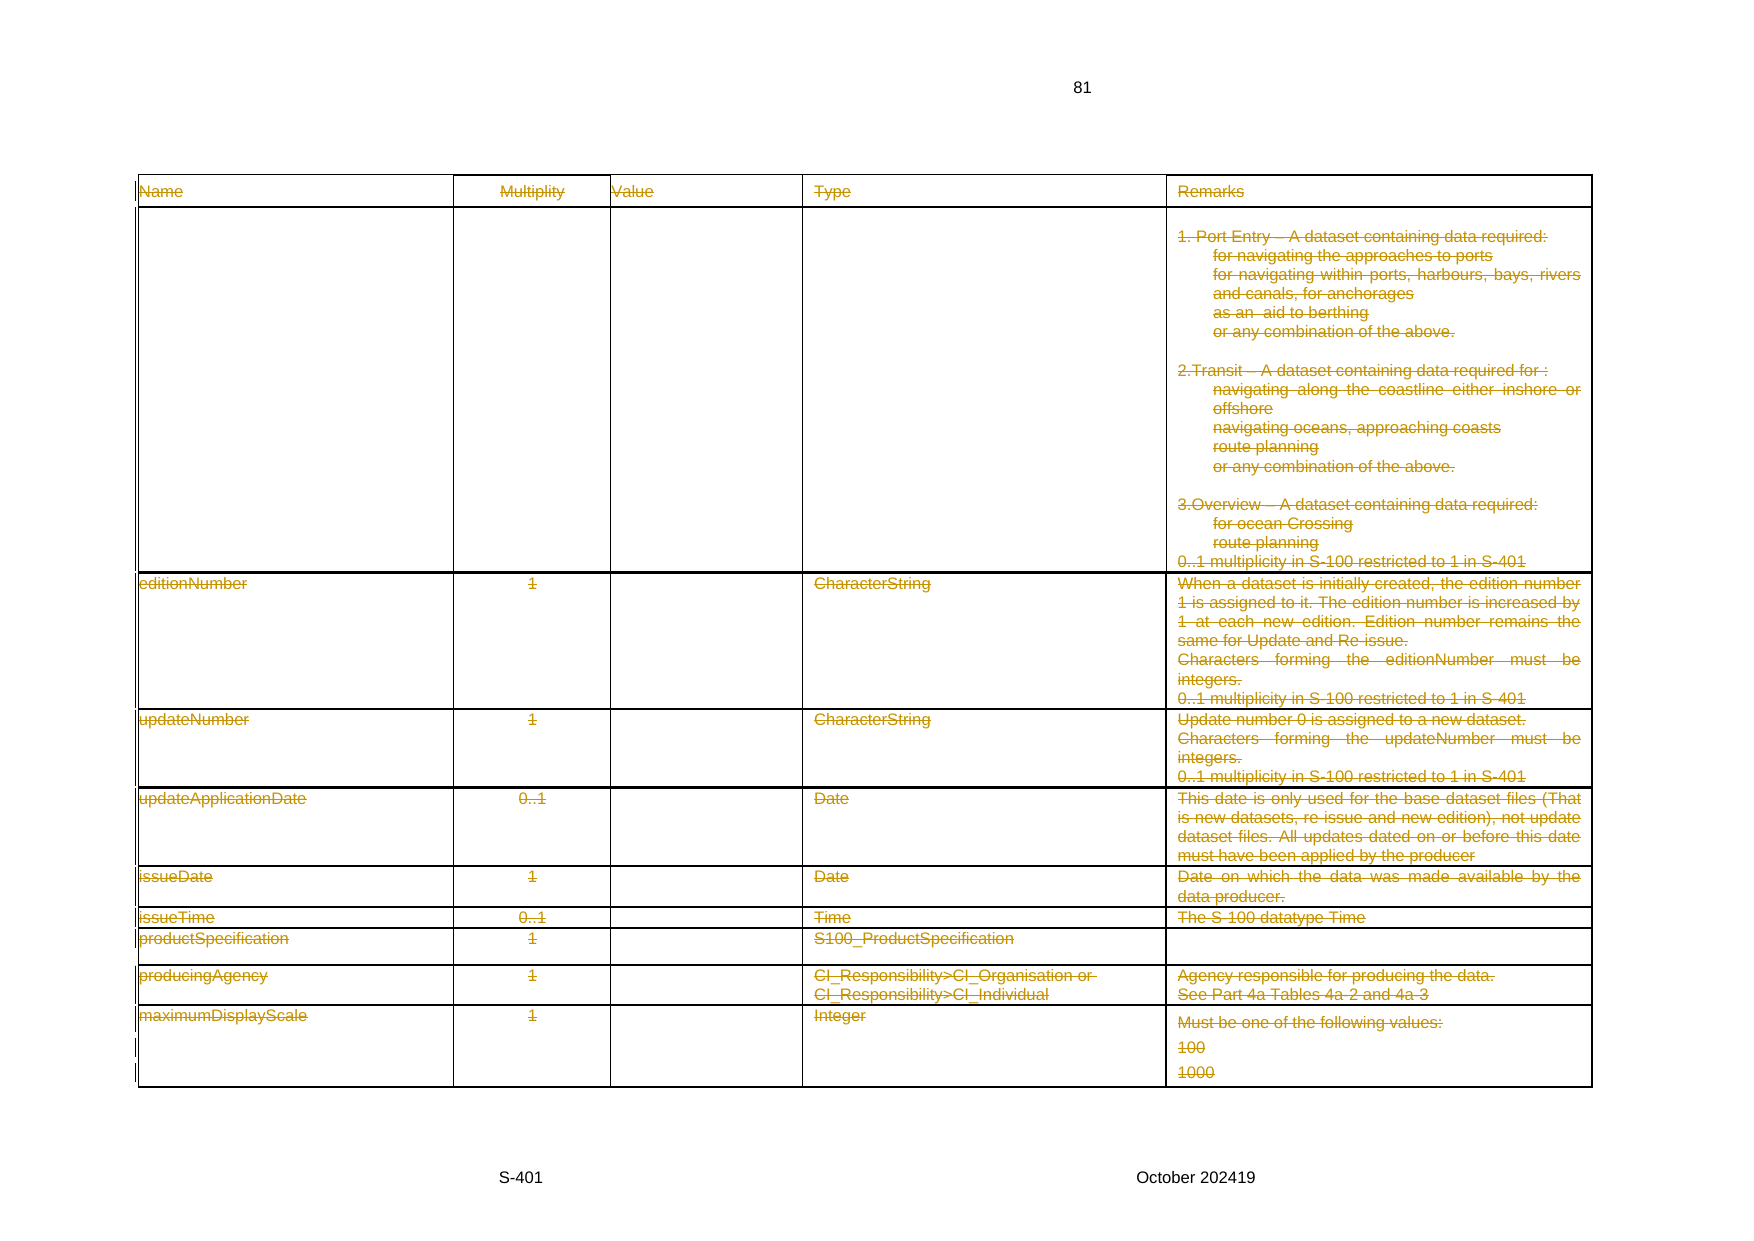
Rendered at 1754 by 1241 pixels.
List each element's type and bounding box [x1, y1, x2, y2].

table_cell [139, 710, 453, 786]
table_cell [139, 208, 453, 571]
table_cell [803, 908, 1165, 927]
table_cell [454, 867, 610, 906]
table_cell [454, 929, 610, 964]
table_cell [1167, 1006, 1591, 1086]
table_cell [611, 1006, 802, 1086]
table_cell [803, 966, 1165, 1004]
table_cell [1167, 208, 1591, 571]
table_cell [454, 208, 610, 571]
table_header [139, 175, 453, 206]
table_cell [611, 574, 802, 708]
table_cell [803, 789, 1165, 865]
table_cell [1167, 966, 1591, 1004]
table_header [1167, 176, 1591, 206]
table_cell [1167, 710, 1591, 786]
table_cell [454, 1006, 610, 1086]
table_cell [1167, 867, 1591, 906]
table_cell [139, 966, 453, 1004]
table_cell [454, 908, 610, 927]
table_cell [803, 710, 1165, 786]
table_cell [803, 208, 1166, 571]
table_header [803, 175, 1166, 206]
table_cell [1167, 908, 1591, 927]
table_cell [1167, 929, 1591, 964]
table_cell [139, 867, 453, 906]
table_cell [139, 908, 453, 927]
table_cell [611, 867, 802, 906]
table_cell [611, 789, 802, 865]
table_cell [454, 574, 610, 708]
table_cell [454, 710, 610, 786]
table_cell [611, 208, 802, 571]
table_cell [611, 966, 802, 1004]
table_header [611, 175, 802, 206]
table_cell [454, 789, 610, 865]
table_cell [139, 929, 453, 964]
table_cell [611, 929, 802, 964]
table_cell [803, 574, 1165, 708]
table_cell [454, 966, 610, 1004]
table_cell [1167, 574, 1591, 708]
table_cell [1167, 789, 1591, 865]
table_cell [803, 929, 1165, 964]
table_cell [139, 789, 453, 865]
table_cell [611, 710, 802, 786]
table_header [454, 176, 610, 206]
table_cell [139, 574, 453, 708]
table_cell [803, 1006, 1165, 1086]
table_cell [803, 867, 1165, 906]
table_cell [139, 1006, 453, 1086]
table_cell [611, 908, 802, 927]
